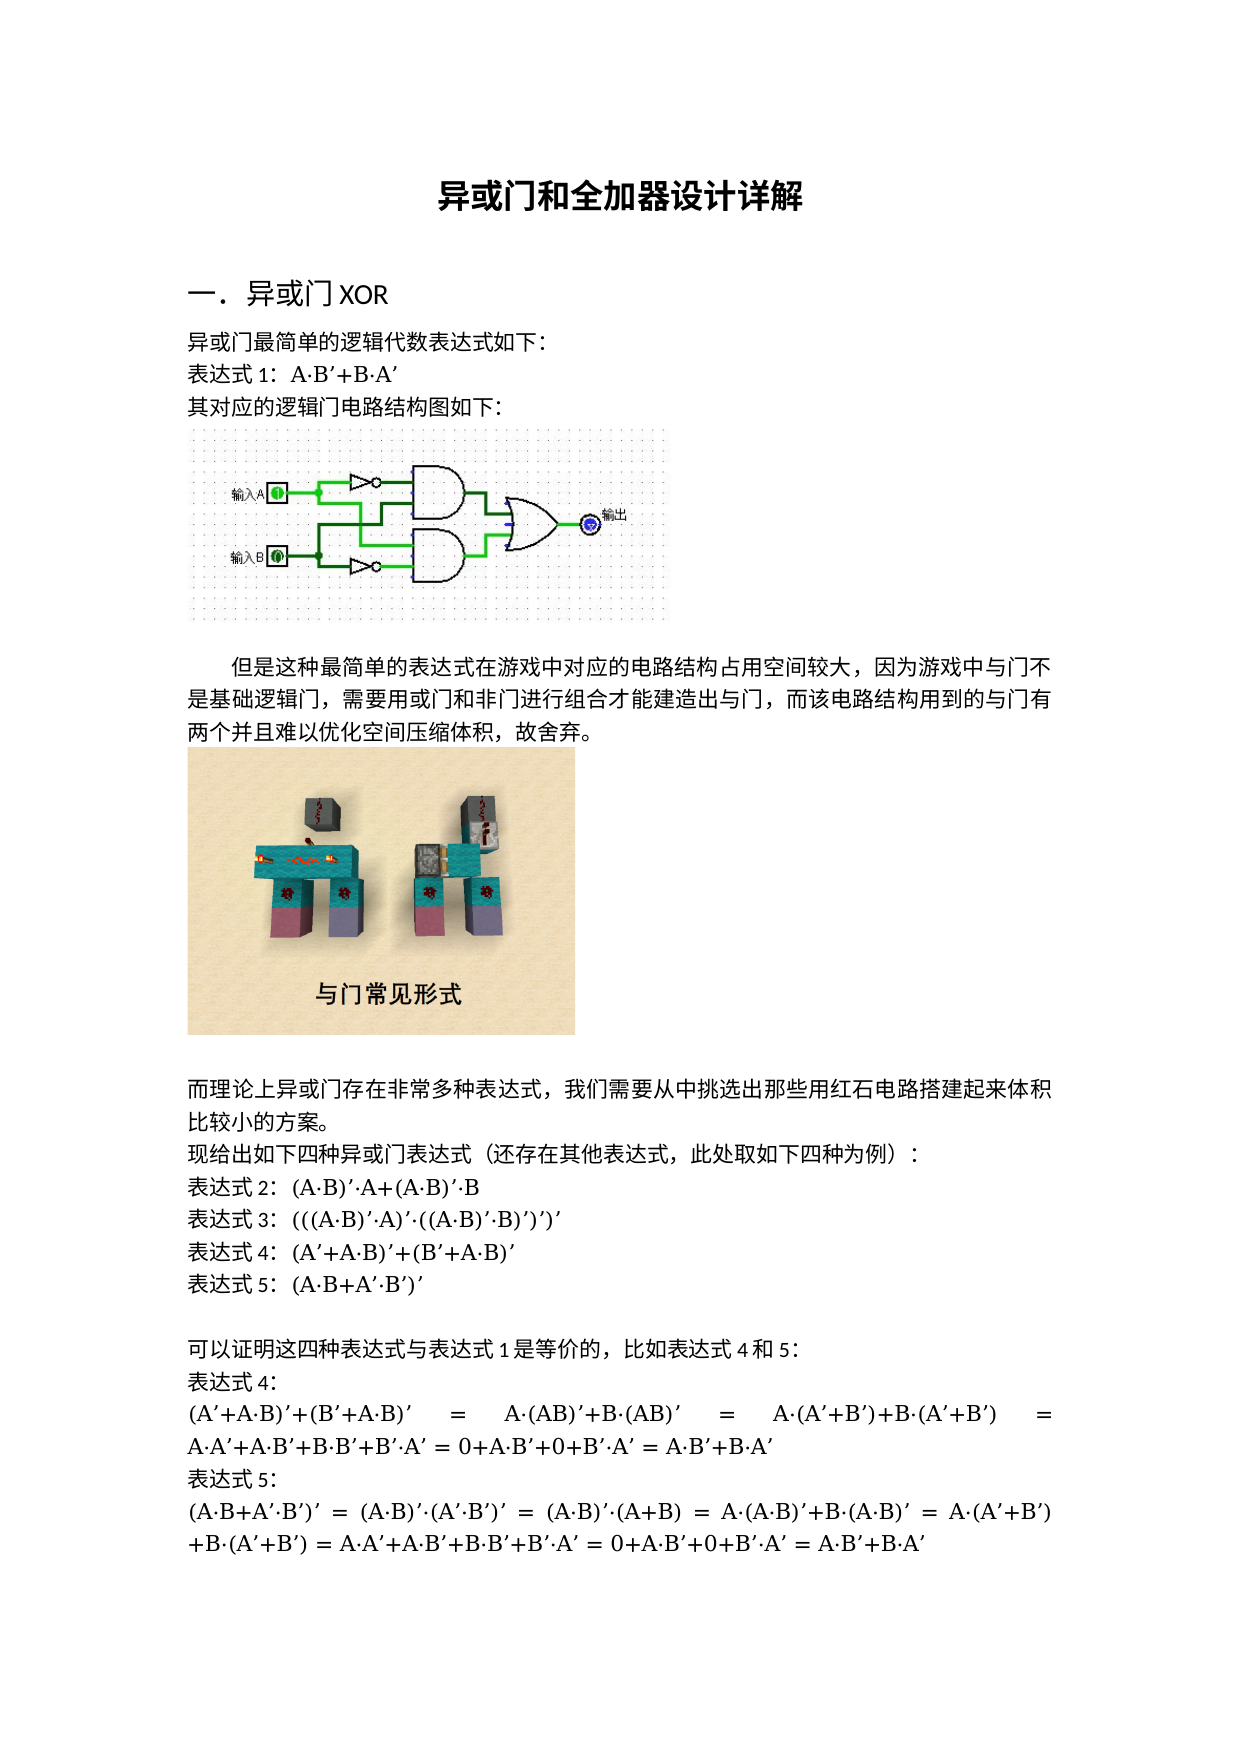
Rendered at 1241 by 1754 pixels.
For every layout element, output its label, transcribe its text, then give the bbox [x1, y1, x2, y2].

text 其对应的逻辑门电路结构图如下： [187, 389, 1053, 422]
text 但是这种最简单的表达式在游戏中对应的电路结构占用空间较大，因为游戏中与门不是基础逻辑门，需要用或门和非门进行组合才能建造出与门，而该电路结构用到的与门有两个并且难以优化空间压缩体积，故舍弃。 [187, 649, 1053, 747]
text 表达式5：(A·B+A’·B’)’ [187, 1267, 1053, 1299]
text 一．异或门XOR [187, 259, 1053, 324]
picture [187, 747, 575, 1035]
text 可以证明这四种表达式与表达式1是等价的，比如表达式4和5： [187, 1332, 1053, 1364]
text 表达式5： [187, 1462, 1053, 1494]
text (A·B+A’·B’)’ = (A·B)’·(A’·B’)’ = (A·B)’·(A+B) = A·(A·B)’+B·(A·B)’ = A·(A’+B’)+B·(A’+B’) = A·A’+A·B’+B·B’+B’·A’ = 0+A·B’+0+B’·A’ = A·B’+B·A’ [187, 1494, 1053, 1559]
text 表达式4： [187, 1364, 1053, 1397]
text 而理论上异或门存在非常多种表达式，我们需要从中挑选出那些用红石电路搭建起来体积比较小的方案。 [187, 1072, 1053, 1137]
text 现给出如下四种异或门表达式（还存在其他表达式，此处取如下四种为例）： [187, 1137, 1053, 1169]
text 异或门和全加器设计详解 [187, 162, 1053, 227]
text (A’+A·B)’+(B’+A·B)’ = A·(AB)’+B·(AB)’ = A·(A’+B’)+B·(A’+B’) = A·A’+A·B’+B·B’+B’·A’ = 0+A·B’+0+B’·A’ = A·B’+B·A’ [187, 1397, 1053, 1462]
text 异或门最简单的逻辑代数表达式如下： [187, 324, 1053, 357]
text 表达式1：A·B’+B·A’ [187, 357, 1053, 389]
text 表达式2：(A·B)’·A+(A·B)’·B [187, 1169, 1053, 1202]
text 表达式4：(A’+A·B)’+(B’+A·B)’ [187, 1234, 1053, 1267]
text 表达式3：(((A·B)’·A)’·((A·B)’·B)’)’)’ [187, 1202, 1053, 1234]
picture [187, 422, 671, 626]
